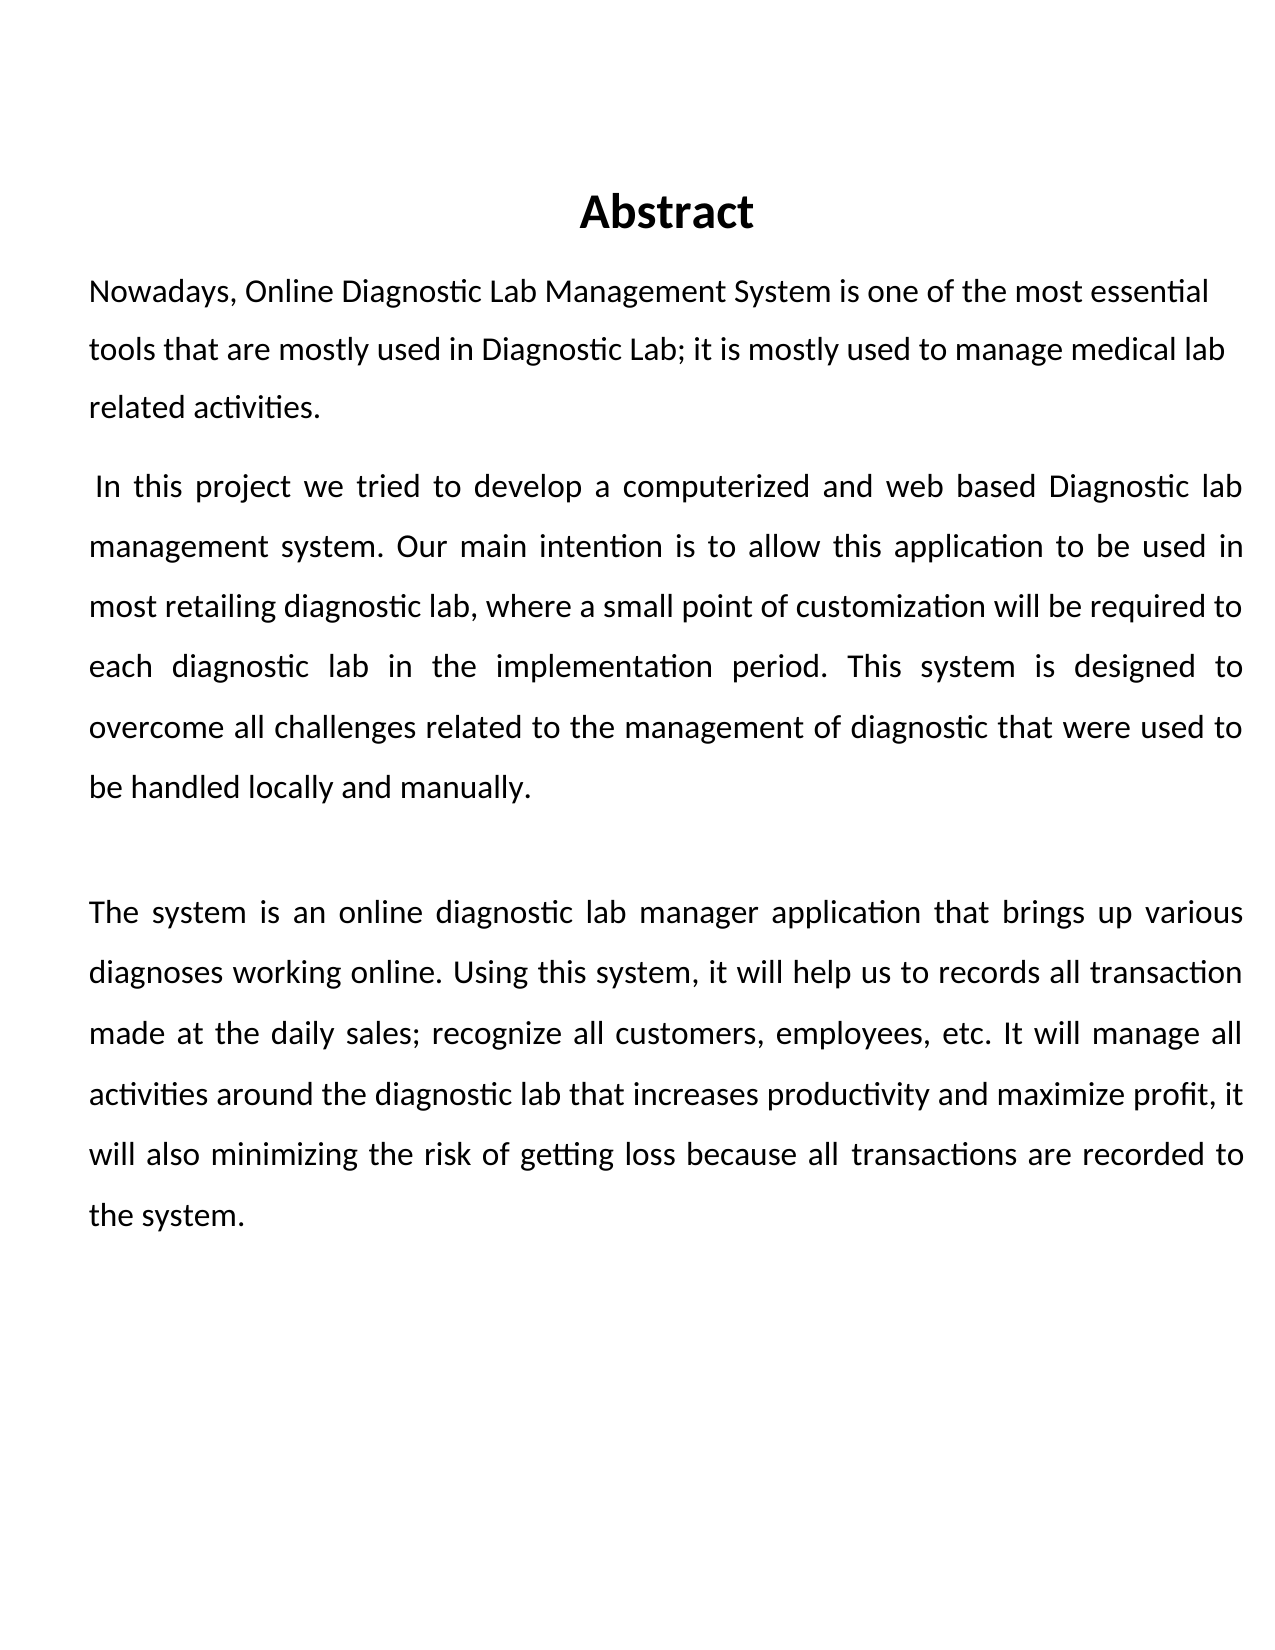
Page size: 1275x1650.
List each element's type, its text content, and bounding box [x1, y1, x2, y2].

text The system is an online diagnostic lab manager application that brings up various diagnoses working online. Using this system, it will help us to records all transaction made at the daily sales; recognize all customers, employees, etc. It will manage all activities around the diagnostic lab that increases productivity and maximize profit, it will also minimizing the risk of getting loss because all transactions are recorded to the system. [89, 931, 1245, 1234]
text Nowadays, Online Diagnostic Lab Management System is one of the most essential tools that are mostly used in Diagnostic Lab; it is mostly used to manage medical lab related activities. [89, 271, 1245, 427]
text Abstract [89, 179, 1245, 241]
text In this project we tried to develop a computerized and web based Diagnostic lab management system. Our main intention is to allow this application to be used in most retailing diagnostic lab, where a small point of customization will be required to each diagnostic lab in the implementation period. This system is designed to overcome all challenges related to the management of diagnostic that were used to be handled locally and manually. [89, 465, 1245, 807]
